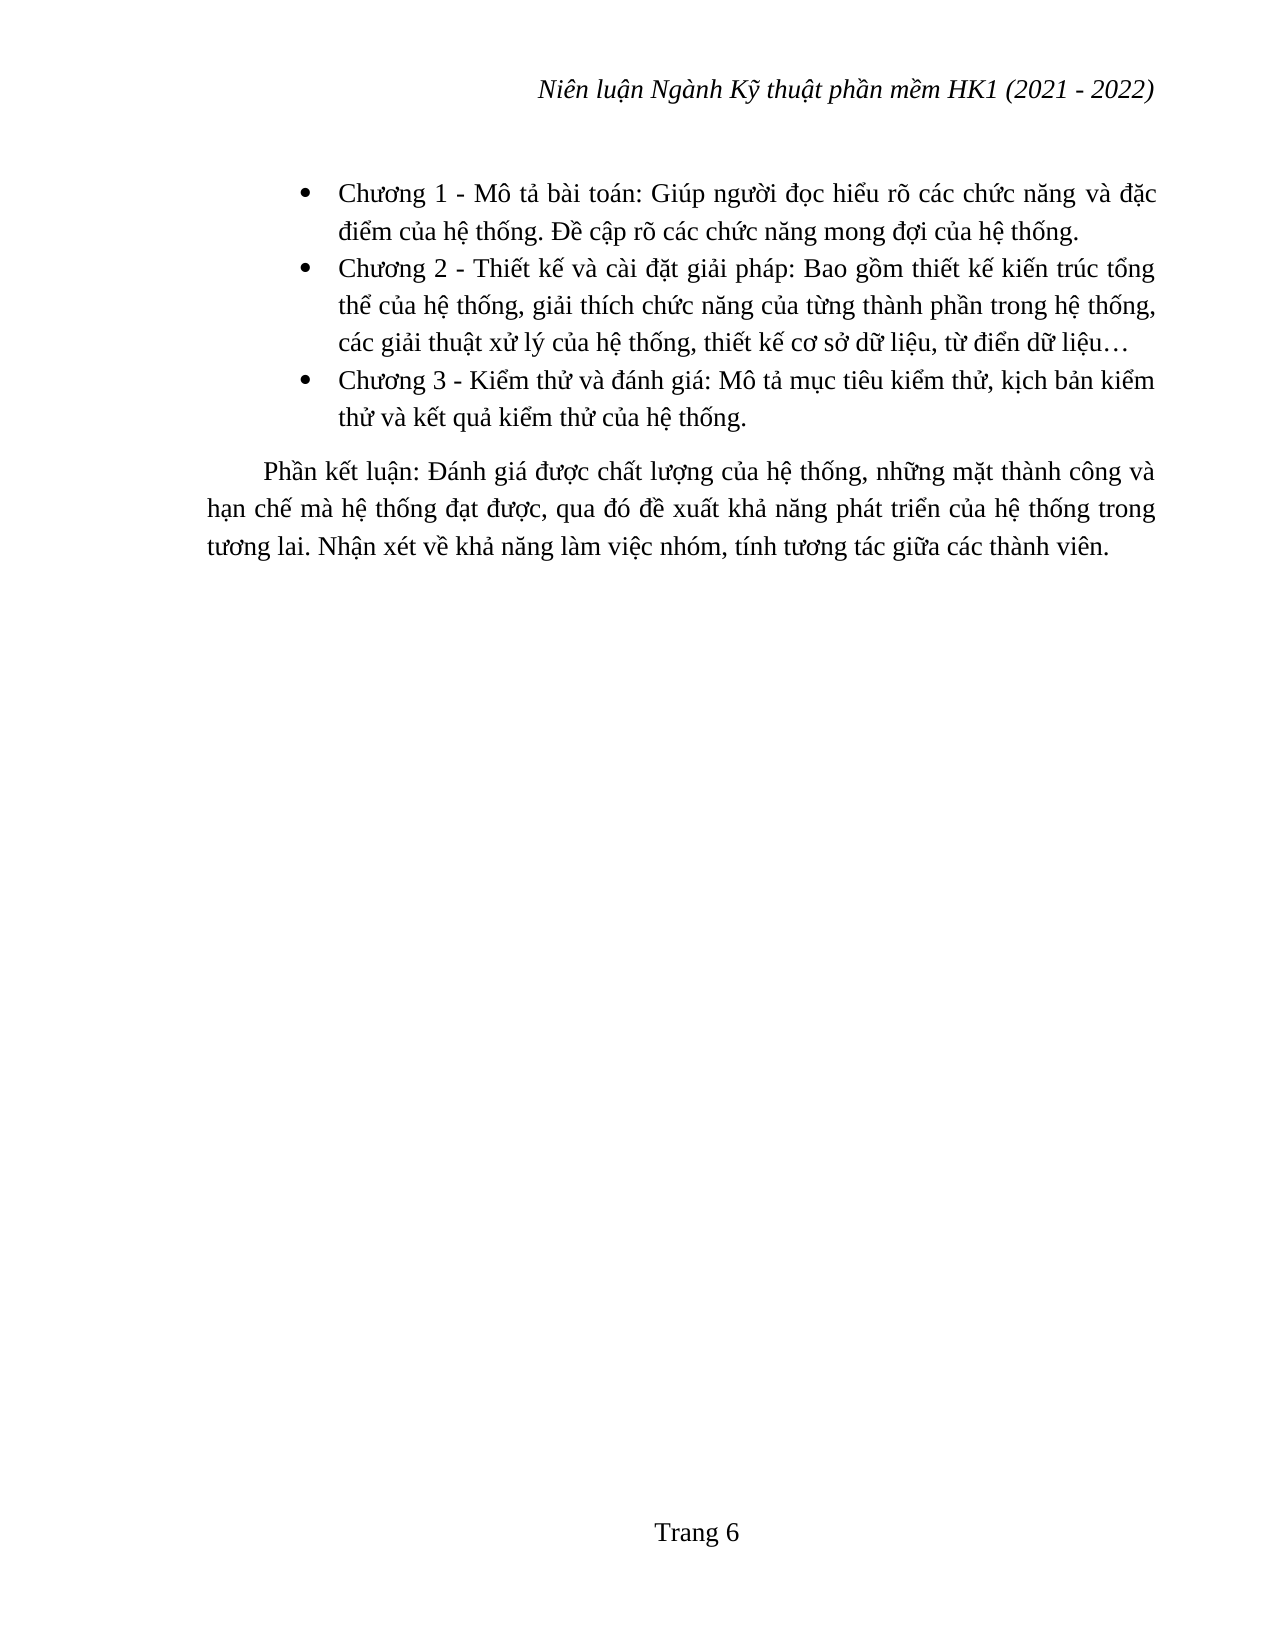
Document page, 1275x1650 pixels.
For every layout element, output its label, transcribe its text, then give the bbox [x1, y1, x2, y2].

list Chương 2 - Thiết kế và cài đặt giải pháp: Bao gồm thiết kế kiến trúc tổng thể của hệ thống, giải thích chức năng của từng thành phần trong hệ thống, các giải thuật xử lý của hệ thống, thiết kế cơ sở dữ liệu, từ điển dữ liệu… [301, 252, 1157, 358]
list Chương 1 - Mô tả bài toán: Giúp người đọc hiểu rõ các chức năng và đặc điểm của hệ thống. Đề cập rõ các chức năng mong đợi của hệ thống. [301, 177, 1157, 246]
text Phần kết luận: Đánh giá được chất lượng của hệ thống, những mặt thành công và hạn chế mà hệ thống đạt được, qua đó đề xuất khả năng phát triển của hệ thống trong tương lai. Nhận xét về khả năng làm việc nhóm, tính tương tác giữa các thành viên. [207, 455, 1157, 561]
list Chương 3 - Kiểm thử và đánh giá: Mô tả mục tiêu kiểm thử, kịch bản kiểm thử và kết quả kiểm thử của hệ thống. [301, 364, 1157, 432]
